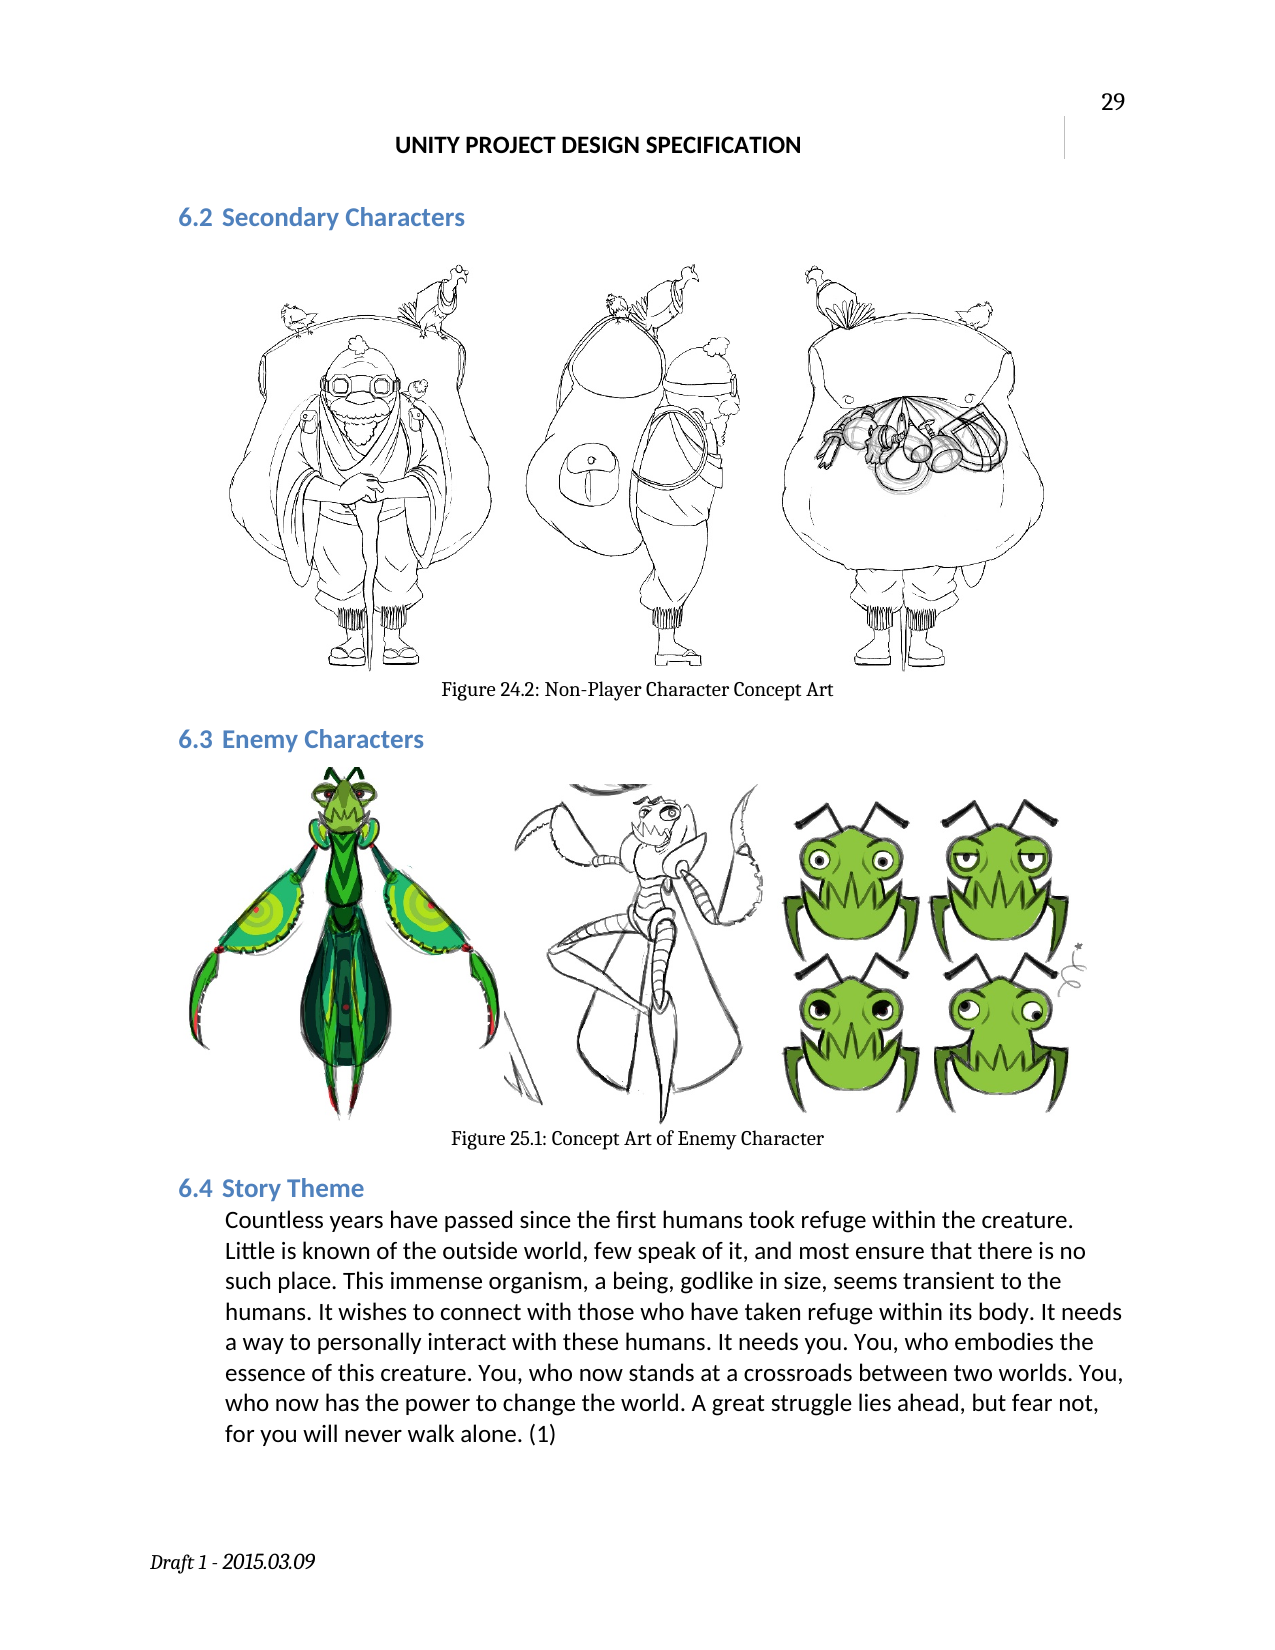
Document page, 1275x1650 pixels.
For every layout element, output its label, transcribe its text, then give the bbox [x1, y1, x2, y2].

subtitle Secondary Characters [178, 201, 1125, 233]
subtitle Enemy Characters [178, 722, 1125, 755]
picture [217, 246, 1058, 678]
subtitle Story Theme [178, 1171, 1125, 1204]
list Countless years have passed since the first humans took refuge within the creature. Little is known of the outside world, few speak of it, and most ensure that there is no such place. This immense organism, a being, godlike in size, seems transient to the humans. It wishes to connect with those who have taken refuge within its body. It needs a way to personally interact with these humans. It needs you. You, who embodies the essence of this creature. You, who now stands at a crossroads between two worlds. You, who now has the power to change the world. A great struggle lies ahead, but fear not, for you will never walk alone. (1) [225, 1204, 1125, 1449]
picture [183, 767, 1092, 1127]
